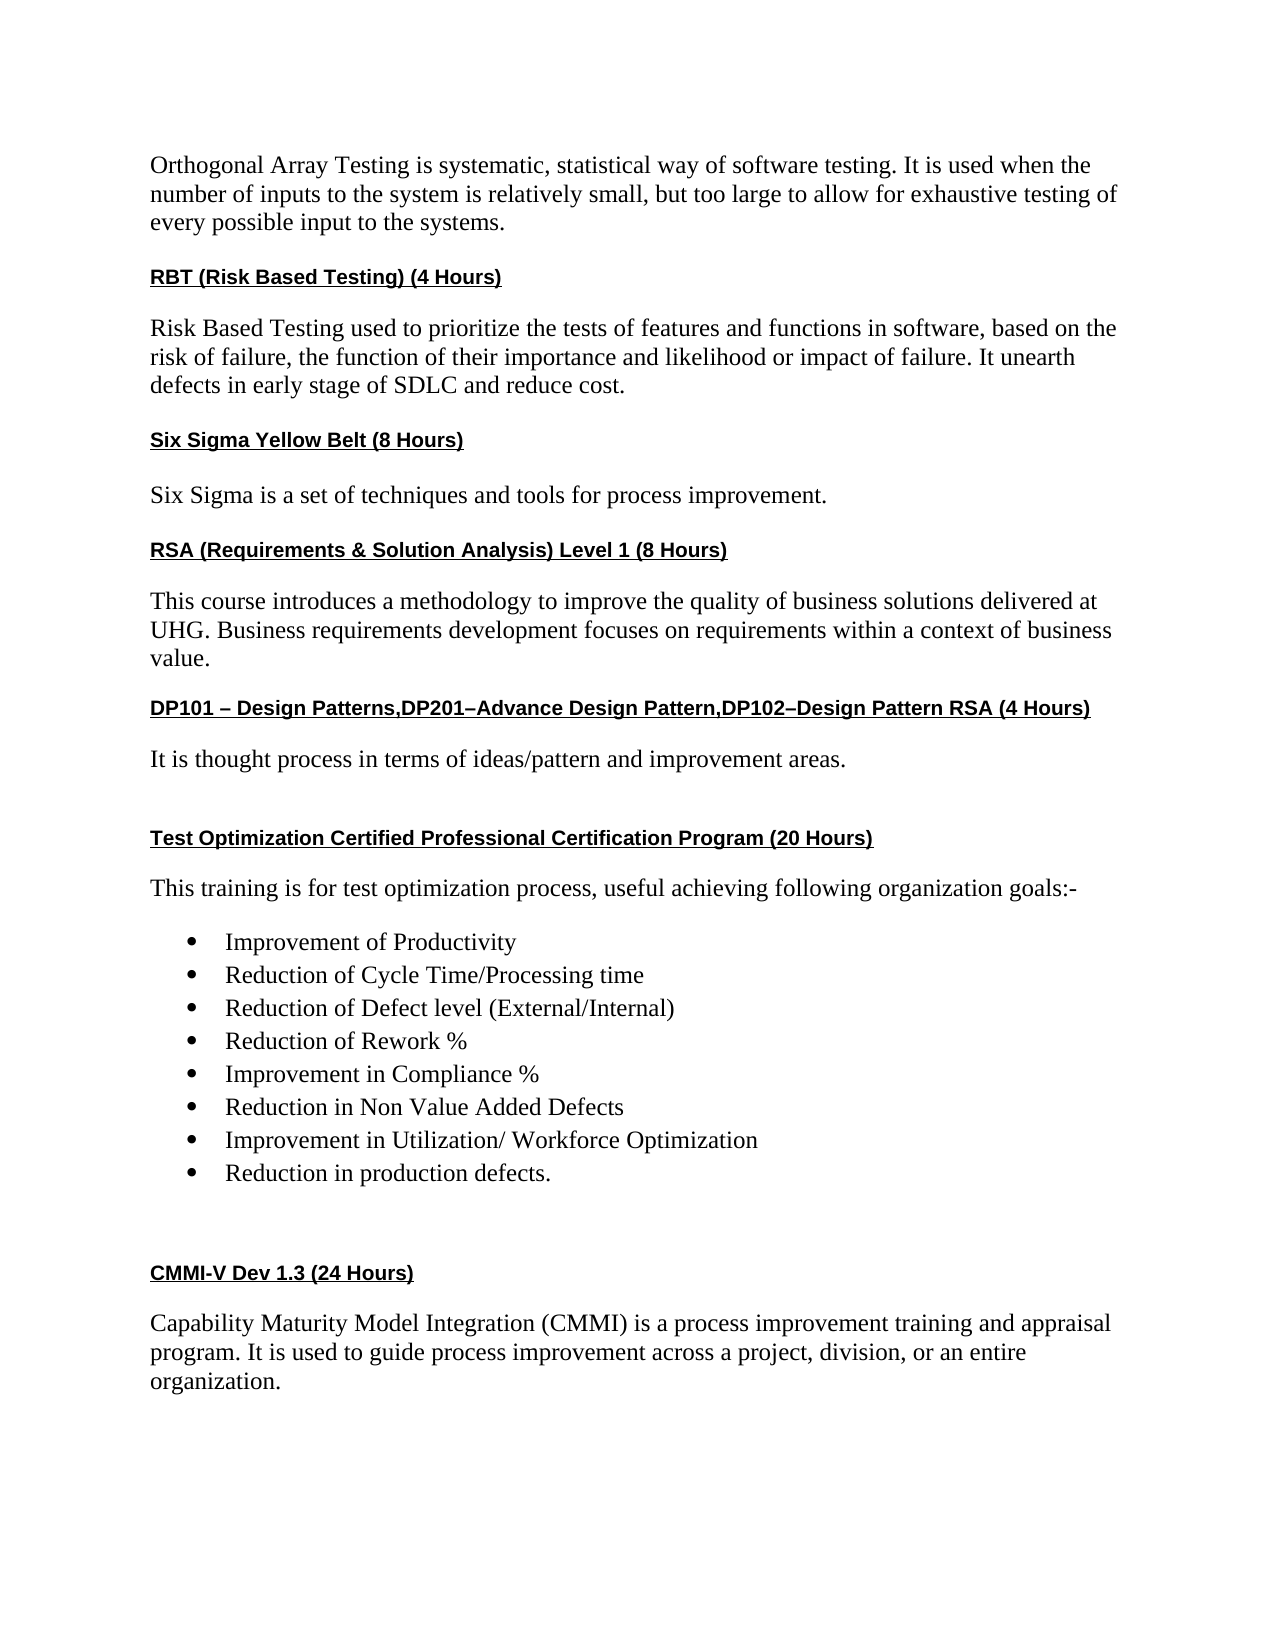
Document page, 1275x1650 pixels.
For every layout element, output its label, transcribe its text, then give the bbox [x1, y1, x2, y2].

text Capability Maturity Model Integration (CMMI) is a process improvement training and appraisal program. It is used to guide process improvement across a project, division, or an entire organization. [150, 1308, 1125, 1394]
list Reduction in Non Value Added Defects [187, 1092, 1125, 1121]
list Improvement in Compliance % [187, 1059, 1125, 1088]
list Reduction of Cycle Time/Processing time [187, 960, 1125, 989]
text This training is for test optimization process, useful achieving following organization goals:- [150, 873, 1125, 902]
text Six Sigma Yellow Belt (8 Hours) [150, 428, 1125, 452]
text This course introduces a methodology to improve the quality of business solutions delivered at UHG. Business requirements development focuses on requirements within a context of business value. [150, 586, 1125, 672]
text Risk Based Testing used to prioritize the tests of features and functions in software, based on the risk of failure, the function of their importance and likelihood or impact of failure. It unearth defects in early stage of SDLC and reduce cost. [150, 313, 1125, 399]
list Reduction of Defect level (External/Internal) [187, 993, 1125, 1022]
text RBT (Risk Based Testing) (4 Hours) [150, 265, 1125, 289]
text It is thought process in terms of ideas/pattern and improvement areas. [150, 744, 1125, 773]
list Reduction in production defects. [187, 1158, 1125, 1187]
list Improvement in Utilization/ Workforce Optimization [187, 1126, 1125, 1154]
text Test Optimization Certified Professional Certification Program (20 Hours) [150, 826, 1125, 849]
list Reduction of Rework % [187, 1026, 1125, 1055]
text Six Sigma is a set of techniques and tools for process improvement. [150, 481, 1125, 509]
text RSA (Requirements & Solution Analysis) Level 1 (8 Hours) [150, 538, 1125, 562]
text CMMI-V Dev 1.3 (24 Hours) [150, 1260, 1125, 1284]
text Orthogonal Array Testing is systematic, statistical way of software testing. It is used when the number of inputs to the system is relatively small, but too large to allow for exhaustive testing of every possible input to the systems. [150, 150, 1125, 236]
list Improvement of Productivity [187, 927, 1125, 956]
text DP101 – Design Patterns,DP201–Advance Design Pattern,DP102–Design Pattern RSA (4 Hours) [150, 696, 1125, 720]
